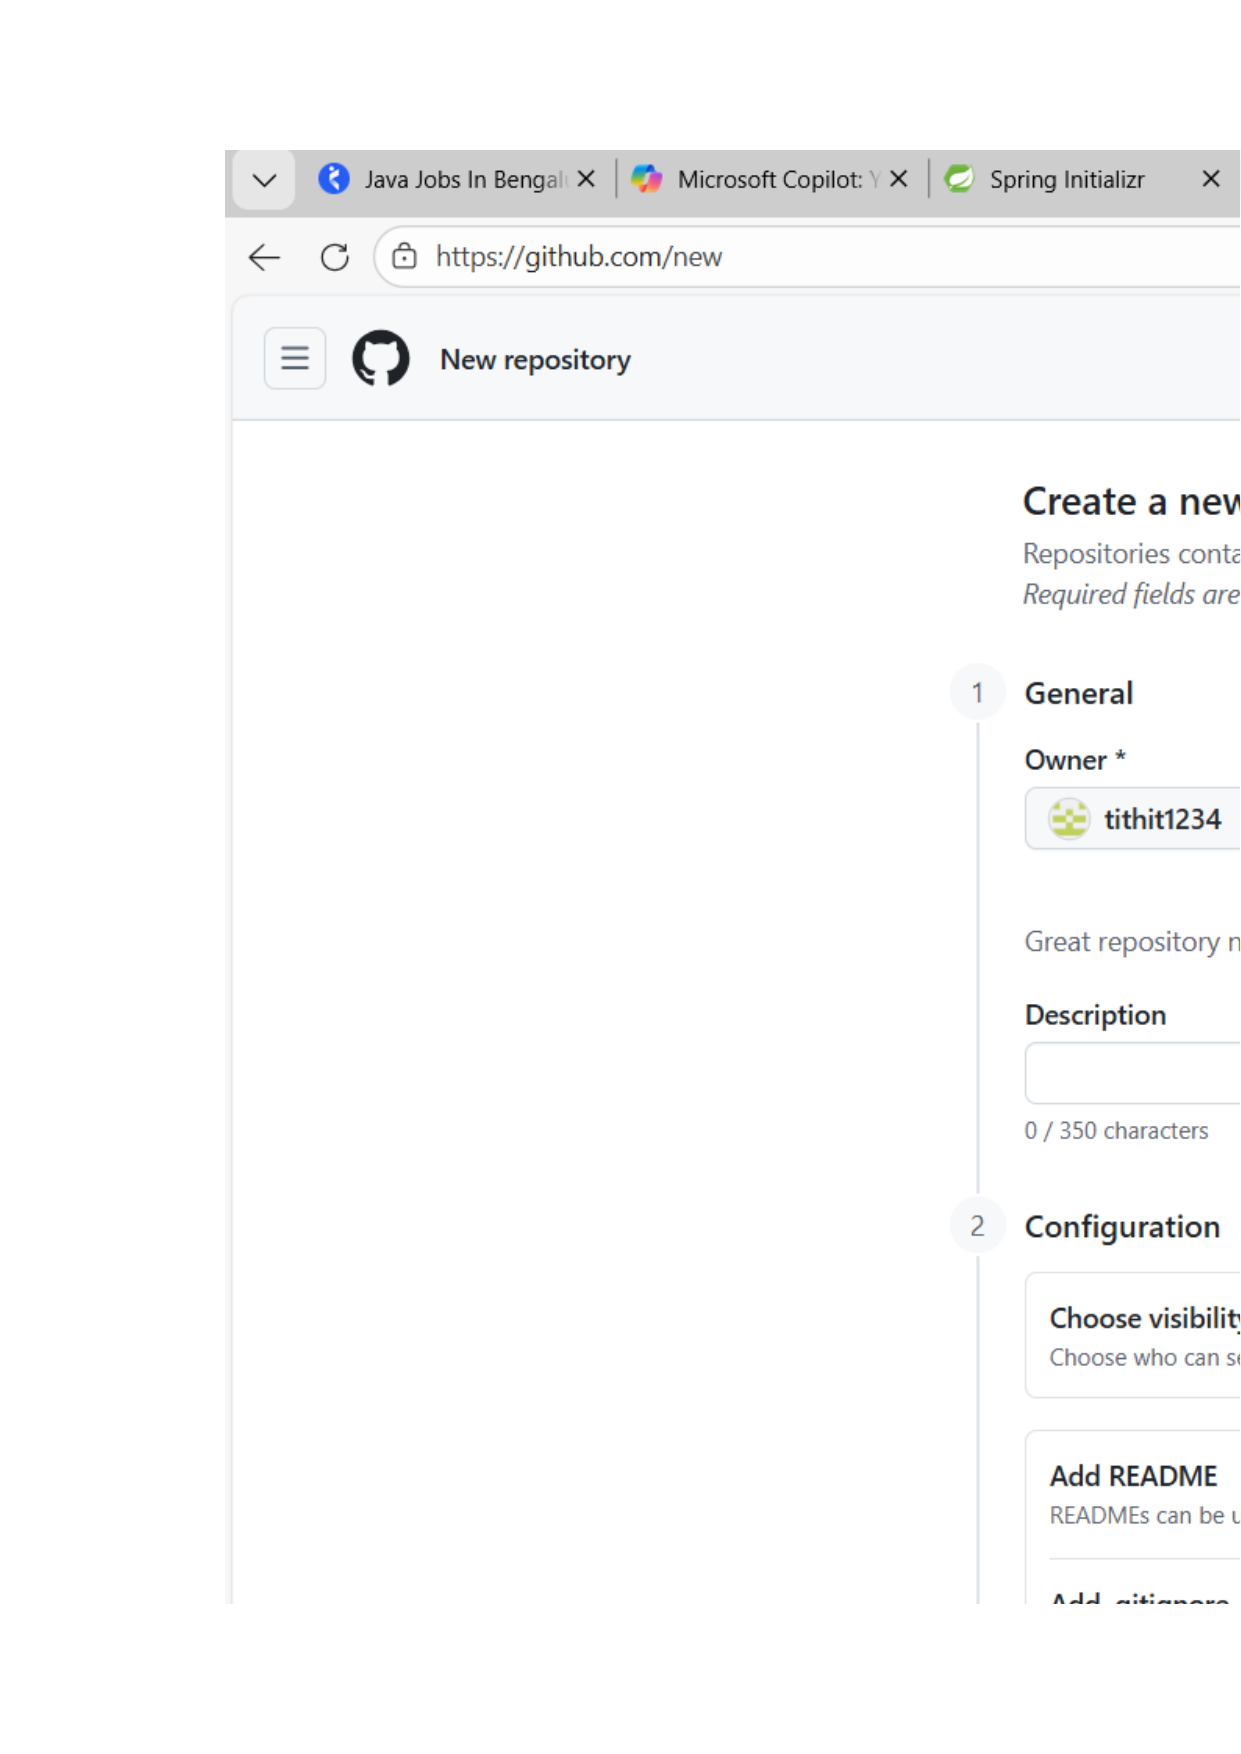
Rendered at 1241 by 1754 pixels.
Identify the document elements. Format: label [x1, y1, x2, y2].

picture [225, 150, 1241, 1604]
